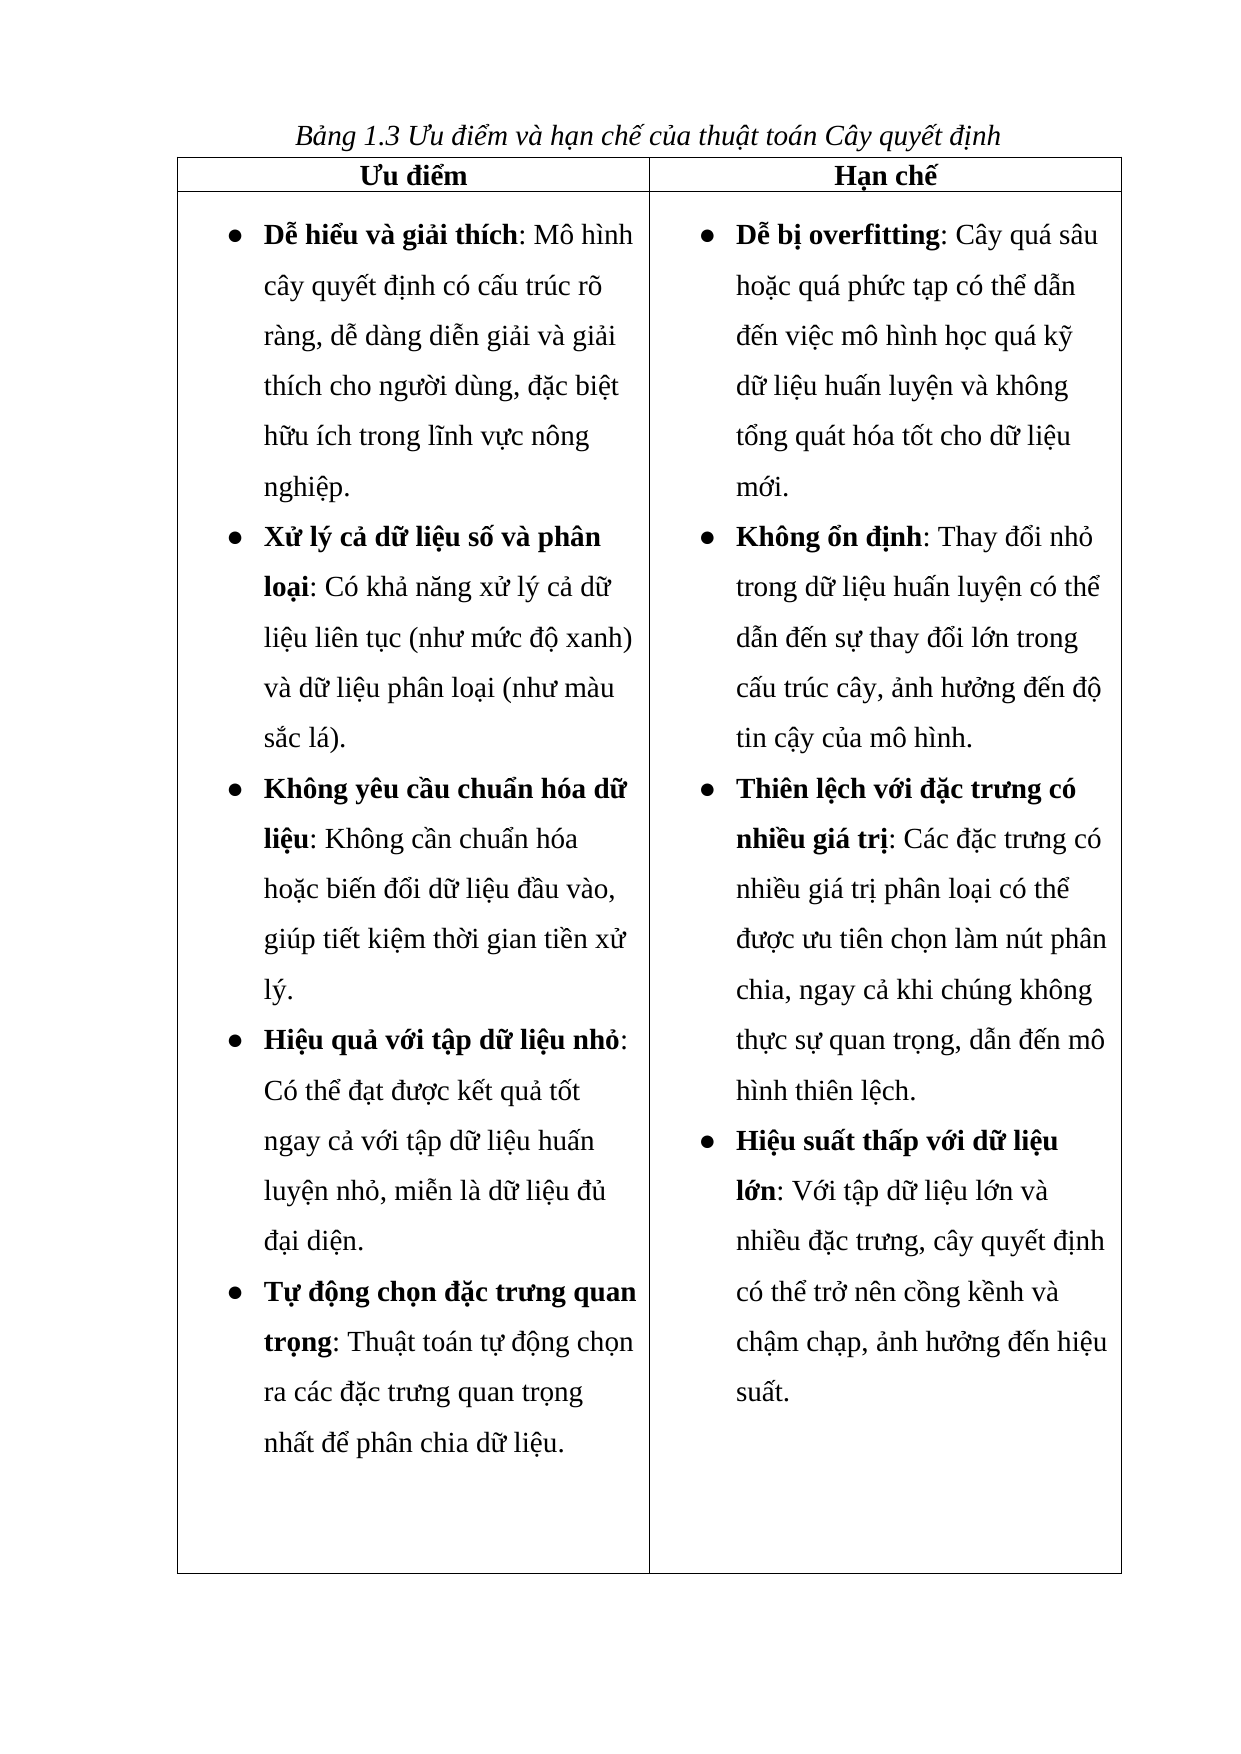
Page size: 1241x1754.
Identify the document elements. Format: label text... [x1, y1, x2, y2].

table_cell Dễ bị overfitting: Cây quá sâu hoặc quá phức tạp có thể dẫn đến việc mô hình học quá kỹ dữ liệu huấn luyện và không tổng quát hóa tốt cho dữ liệu mới. Không ổn định: Thay đổi nhỏ trong dữ liệu huấn luyện có thể dẫn đến sự thay đổi lớn trong cấu trúc cây, ảnh hưởng đến độ tin cậy của mô hình. Thiên lệch với đặc trưng có nhiều giá trị: Các đặc trưng có nhiều giá trị phân loại có thể được ưu tiên chọn làm nút phân chia, ngay cả khi chúng không thực sự quan trọng, dẫn đến mô hình thiên lệch. Hiệu suất thấp với dữ liệu lớn: Với tập dữ liệu lớn và nhiều đặc trưng, cây quyết định có thể trở nên cồng kềnh và chậm chạp, ảnh hưởng đến hiệu suất. [650, 192, 1121, 1573]
table_header Ưu điểm [178, 158, 649, 191]
text Bảng 1.3 Ưu điểm và hạn chế của thuật toán Cây quyết định [177, 118, 1122, 152]
table_cell Dễ hiểu và giải thích: Mô hình cây quyết định có cấu trúc rõ ràng, dễ dàng diễn giải và giải thích cho người dùng, đặc biệt hữu ích trong lĩnh vực nông nghiệp. Xử lý cả dữ liệu số và phân loại: Có khả năng xử lý cả dữ liệu liên tục (như mức độ xanh) và dữ liệu phân loại (như màu sắc lá). Không yêu cầu chuẩn hóa dữ liệu: Không cần chuẩn hóa hoặc biến đổi dữ liệu đầu vào, giúp tiết kiệm thời gian tiền xử lý. Hiệu quả với tập dữ liệu nhỏ: Có thể đạt được kết quả tốt ngay cả với tập dữ liệu huấn luyện nhỏ, miễn là dữ liệu đủ đại diện. Tự động chọn đặc trưng quan trọng: Thuật toán tự động chọn ra các đặc trưng quan trọng nhất để phân chia dữ liệu. [178, 192, 649, 1573]
table_header Hạn chế [650, 158, 1121, 191]
